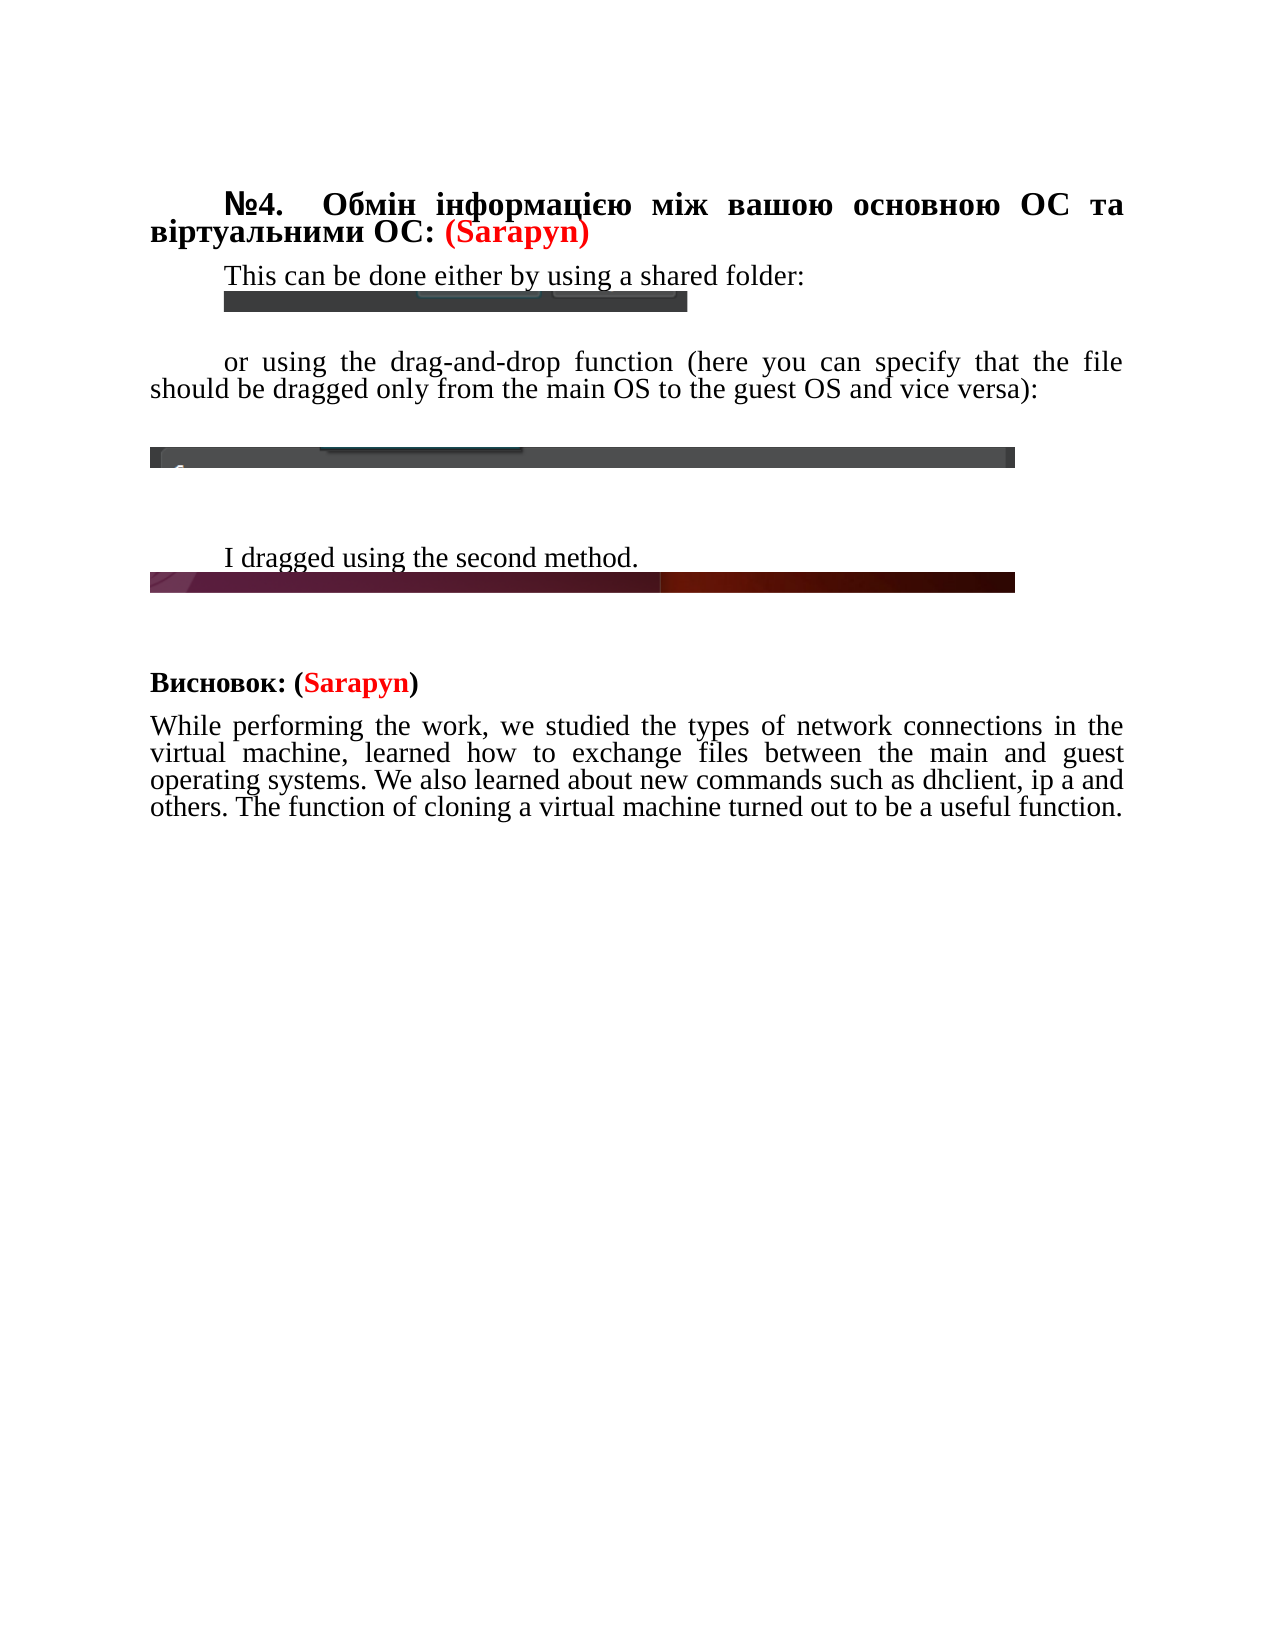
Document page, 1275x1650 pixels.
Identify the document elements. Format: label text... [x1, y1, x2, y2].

text or using the drag-and-drop function (here you can specify that the file should be dragged only from the main OS to the guest OS and vice versa): [150, 349, 1125, 403]
text Висновок: (Sarapyn) [298, 672, 414, 697]
text №4. Обмін інформацією між вашою основною ОС та віртуальними ОС: (Sarapyn) [150, 194, 1125, 248]
text This can be done either by using a shared folder: [150, 264, 1125, 291]
text I dragged using the second method. [150, 547, 1125, 572]
text Висновок: (Sarapyn) [150, 672, 300, 697]
text While performing the work, we studied the types of network connections in the virtual machine, learned how to exchange files between the main and guest operating systems. We also learned about new commands such as dhclient, ip a and others. The function of cloning a virtual machine turned out to be a useful function. [150, 714, 1125, 822]
text Висновок: (Sarapyn) [411, 672, 1125, 697]
